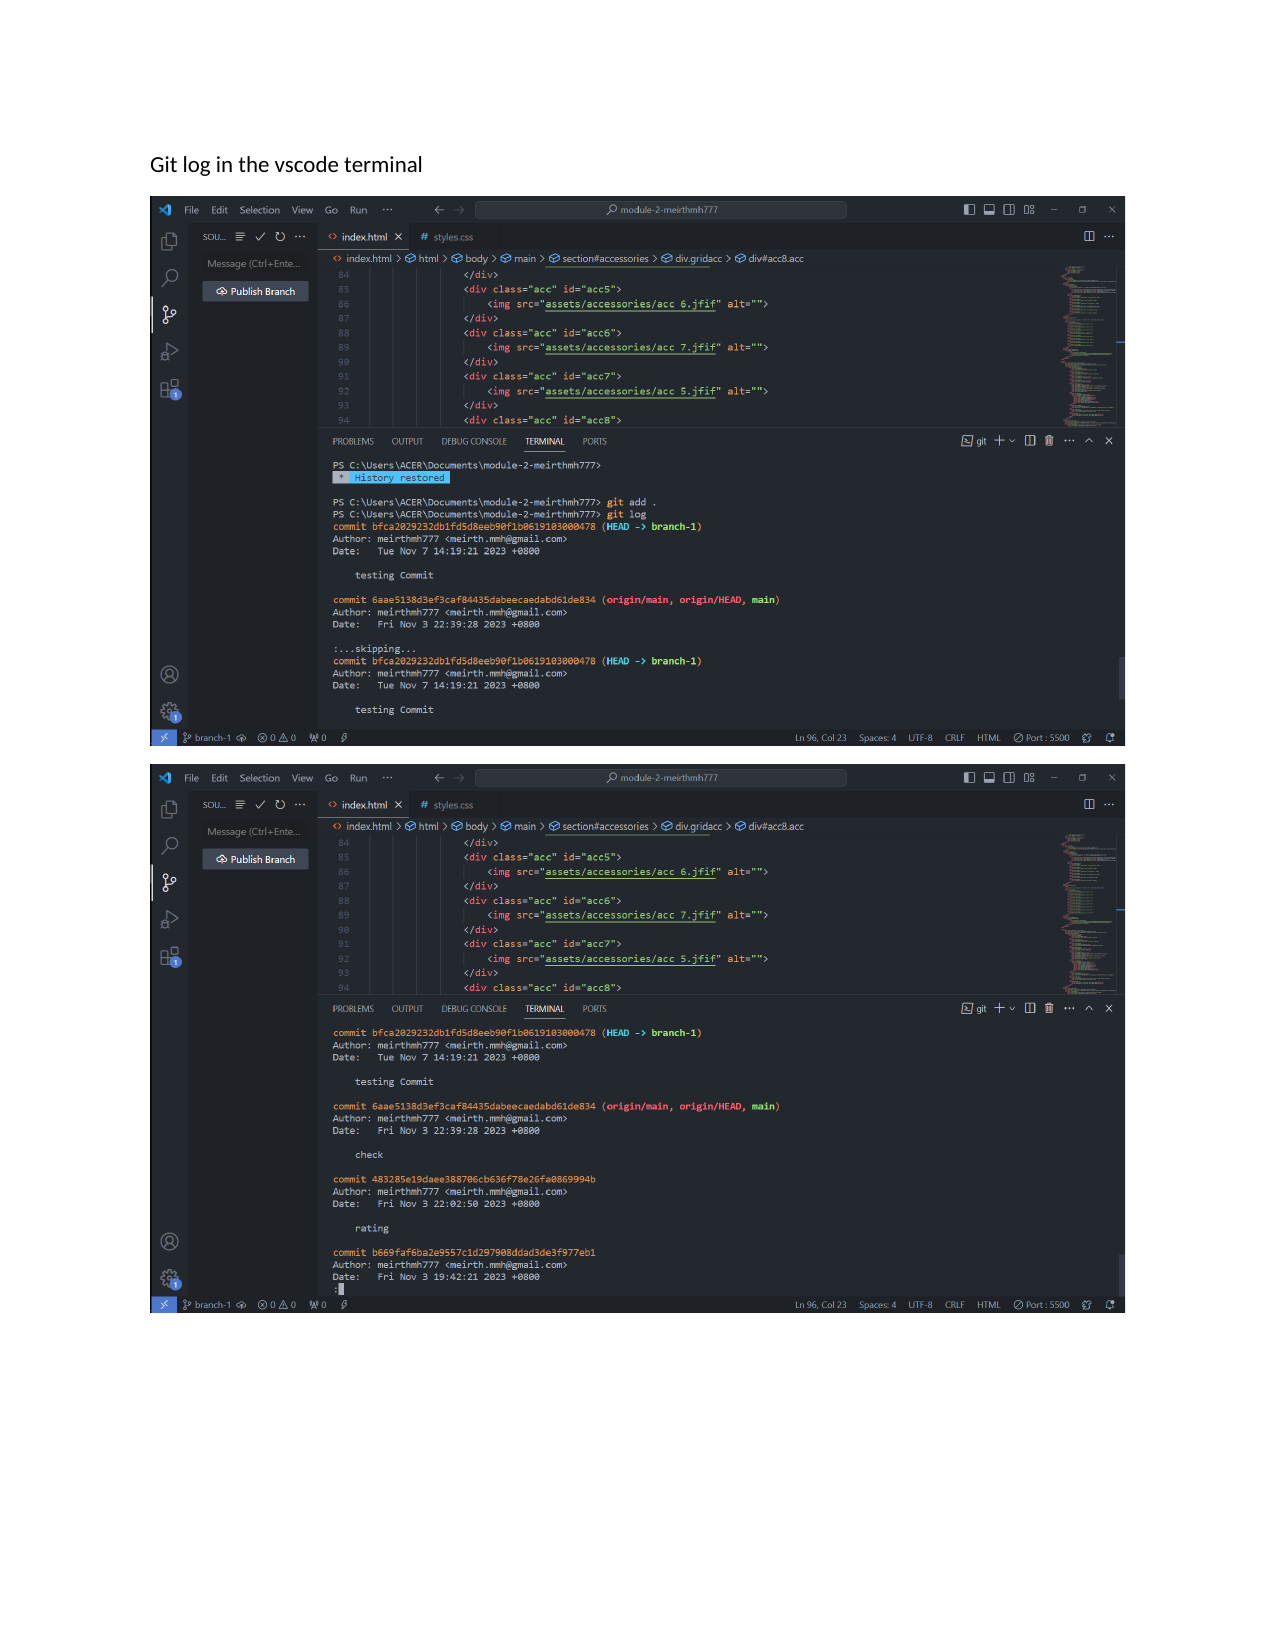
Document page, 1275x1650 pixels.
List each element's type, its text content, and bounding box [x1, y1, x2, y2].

picture [150, 196, 1125, 746]
text Git log in the vscode terminal [150, 150, 1125, 178]
picture [150, 764, 1125, 1313]
